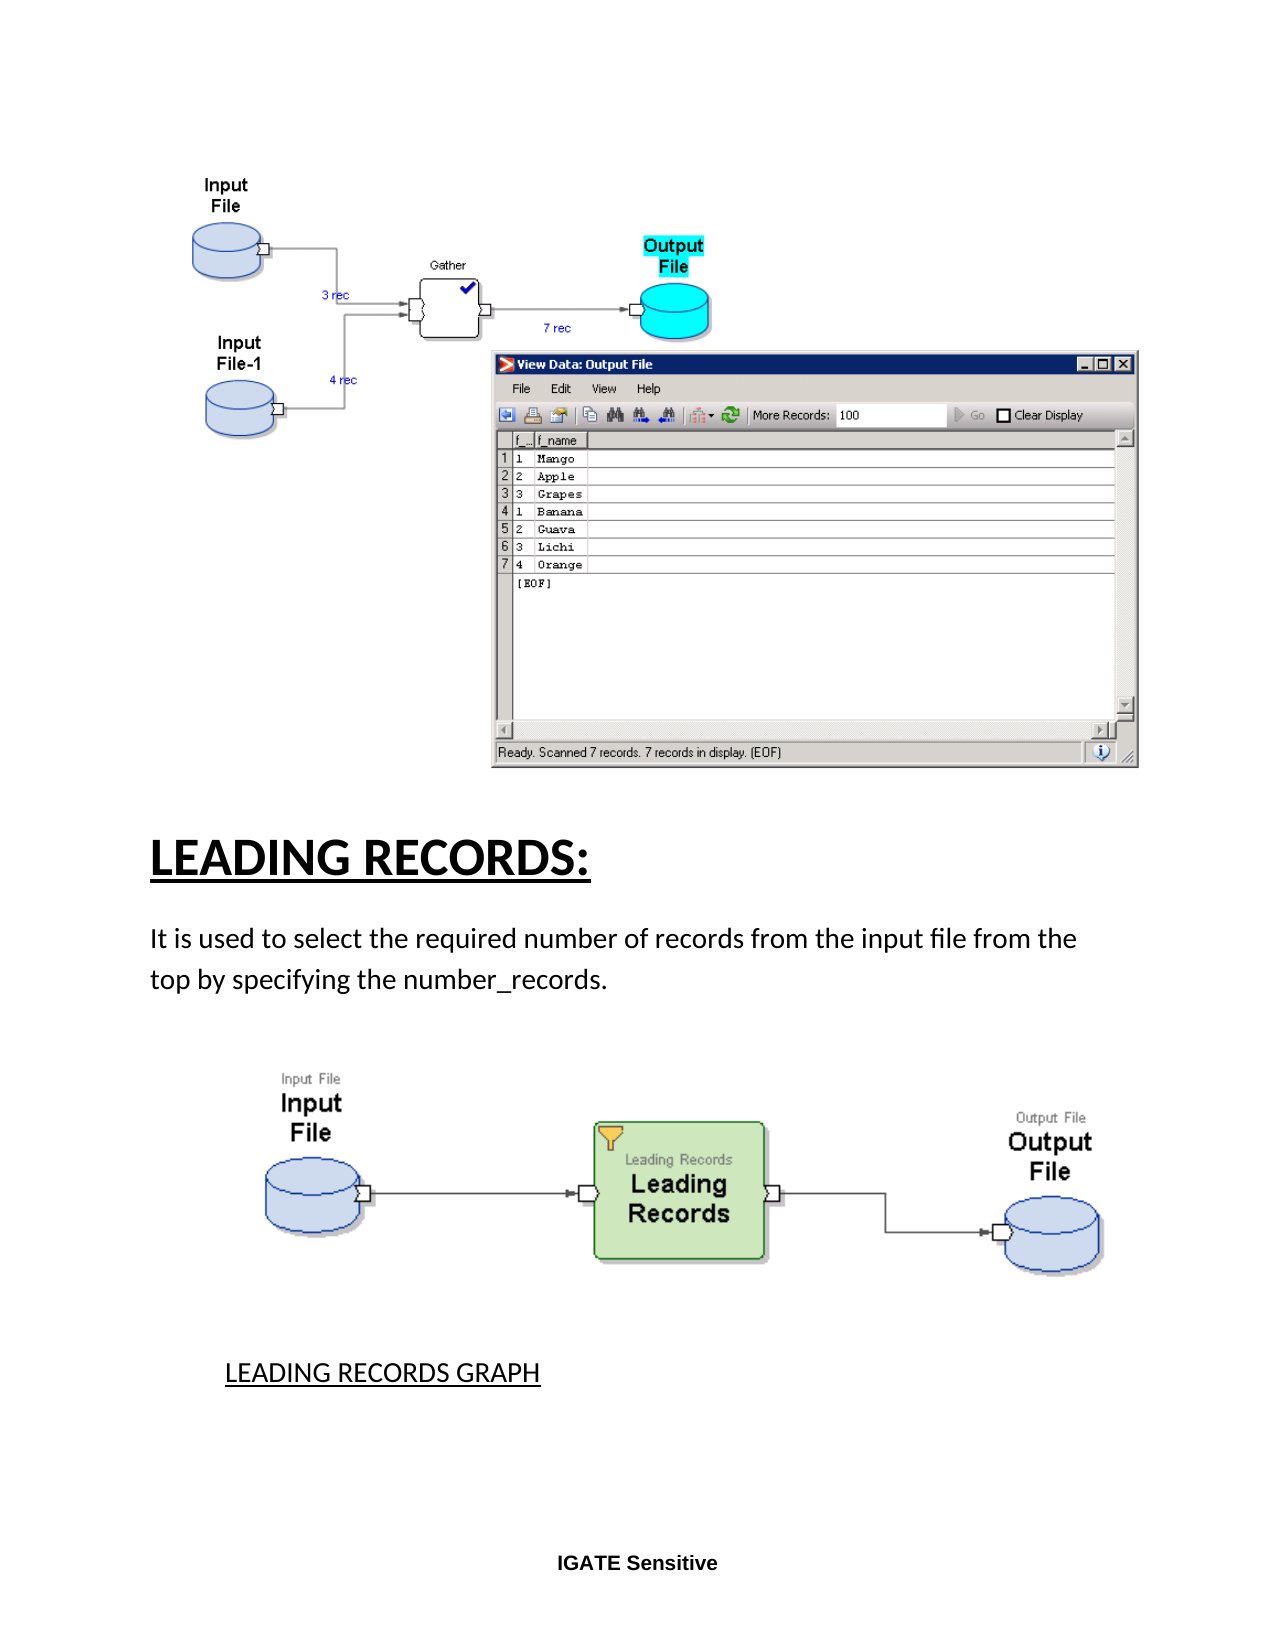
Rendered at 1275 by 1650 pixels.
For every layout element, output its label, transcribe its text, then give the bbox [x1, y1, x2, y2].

picture [225, 1022, 1136, 1349]
text LEADING RECORDS GRAPH [225, 1349, 1125, 1390]
text It is used to select the required number of records from the input file from the top by specifying the number_records. [150, 920, 1125, 996]
picture [150, 150, 1182, 798]
text LEADING RECORDS: [150, 823, 1125, 889]
